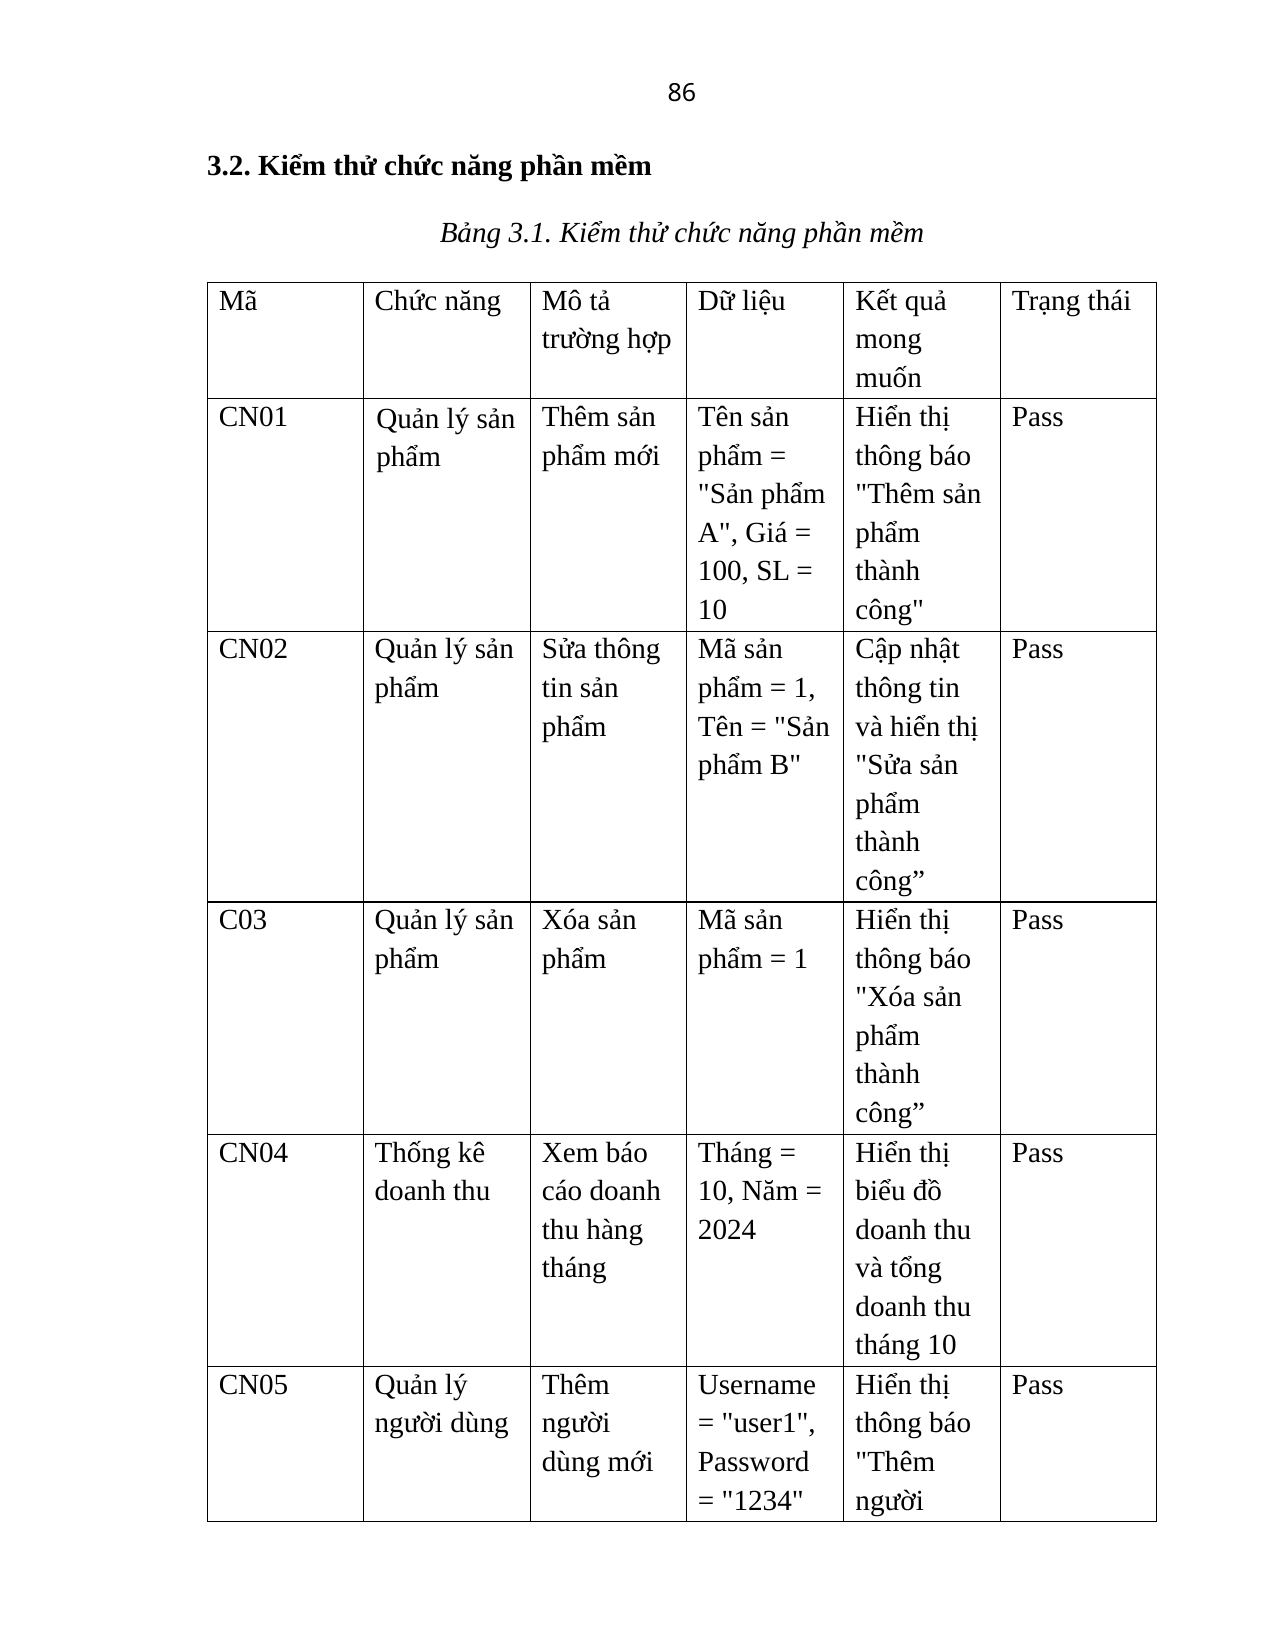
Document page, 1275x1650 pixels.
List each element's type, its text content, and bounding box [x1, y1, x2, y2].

text 3.2. Kiểm thử chức năng phần mềm [207, 148, 1157, 181]
text Bảng 3.1. Kiểm thử chức năng phần mềm [207, 215, 1157, 248]
table_header Chức năng [364, 283, 530, 398]
table_cell Quản lý sản phẩm [364, 903, 530, 1134]
table_cell Xem báo cáo doanh thu hàng tháng [531, 1135, 686, 1366]
table_cell Hiển thị thông báo "Xóa sản phẩm thành công” [844, 903, 1000, 1134]
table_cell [687, 1367, 843, 1521]
table_cell Mã sản phẩm = 1, Tên = "Sản phẩm B" [687, 632, 843, 901]
table_cell Hiển thị biểu đồ doanh thu và tổng doanh thu tháng 10 [844, 1135, 1000, 1366]
table_cell Xóa sản phẩm [531, 903, 686, 1134]
table_cell CN05 [208, 1367, 363, 1521]
table_cell Tên sản phẩm = "Sản phẩm A", Giá = 100, SL = 10 [687, 399, 843, 631]
table_header Dữ liệu [687, 283, 843, 398]
table_cell Hiển thị thông báo "Thêm sản phẩm thành công" [844, 399, 1000, 631]
table_header Kết quả mong muốn [844, 283, 1000, 398]
table_cell Pass [1001, 399, 1156, 631]
table_cell Quản lý người dùng [364, 1367, 530, 1521]
table_header Trạng thái [1001, 283, 1156, 398]
table_cell [364, 399, 530, 631]
table_cell Quản lý sản phẩm [364, 632, 530, 901]
table_cell CN04 [208, 1135, 363, 1366]
table_cell Tháng = 10, Năm = 2024 [687, 1135, 843, 1366]
table_cell CN01 [208, 399, 363, 631]
table_cell CN02 [208, 632, 363, 901]
table_header Mã [208, 283, 363, 398]
table_cell Sửa thông tin sản phẩm [531, 632, 686, 901]
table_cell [844, 1367, 1000, 1521]
table_cell Pass [1001, 1367, 1156, 1521]
table_cell Cập nhật thông tin và hiển thị "Sửa sản phẩm thành công” [844, 632, 1000, 901]
table_cell Pass [1001, 1135, 1156, 1366]
table_cell Pass [1001, 632, 1156, 901]
table_cell Thống kê doanh thu [364, 1135, 530, 1366]
table_cell Pass [1001, 903, 1156, 1134]
table_cell C03 [208, 903, 363, 1134]
table_header Mô tả trường hợp [531, 283, 686, 398]
table_cell Mã sản phẩm = 1 [687, 903, 843, 1134]
table_cell Thêm sản phẩm mới [531, 399, 686, 631]
table_cell Thêm người dùng mới [531, 1367, 686, 1521]
